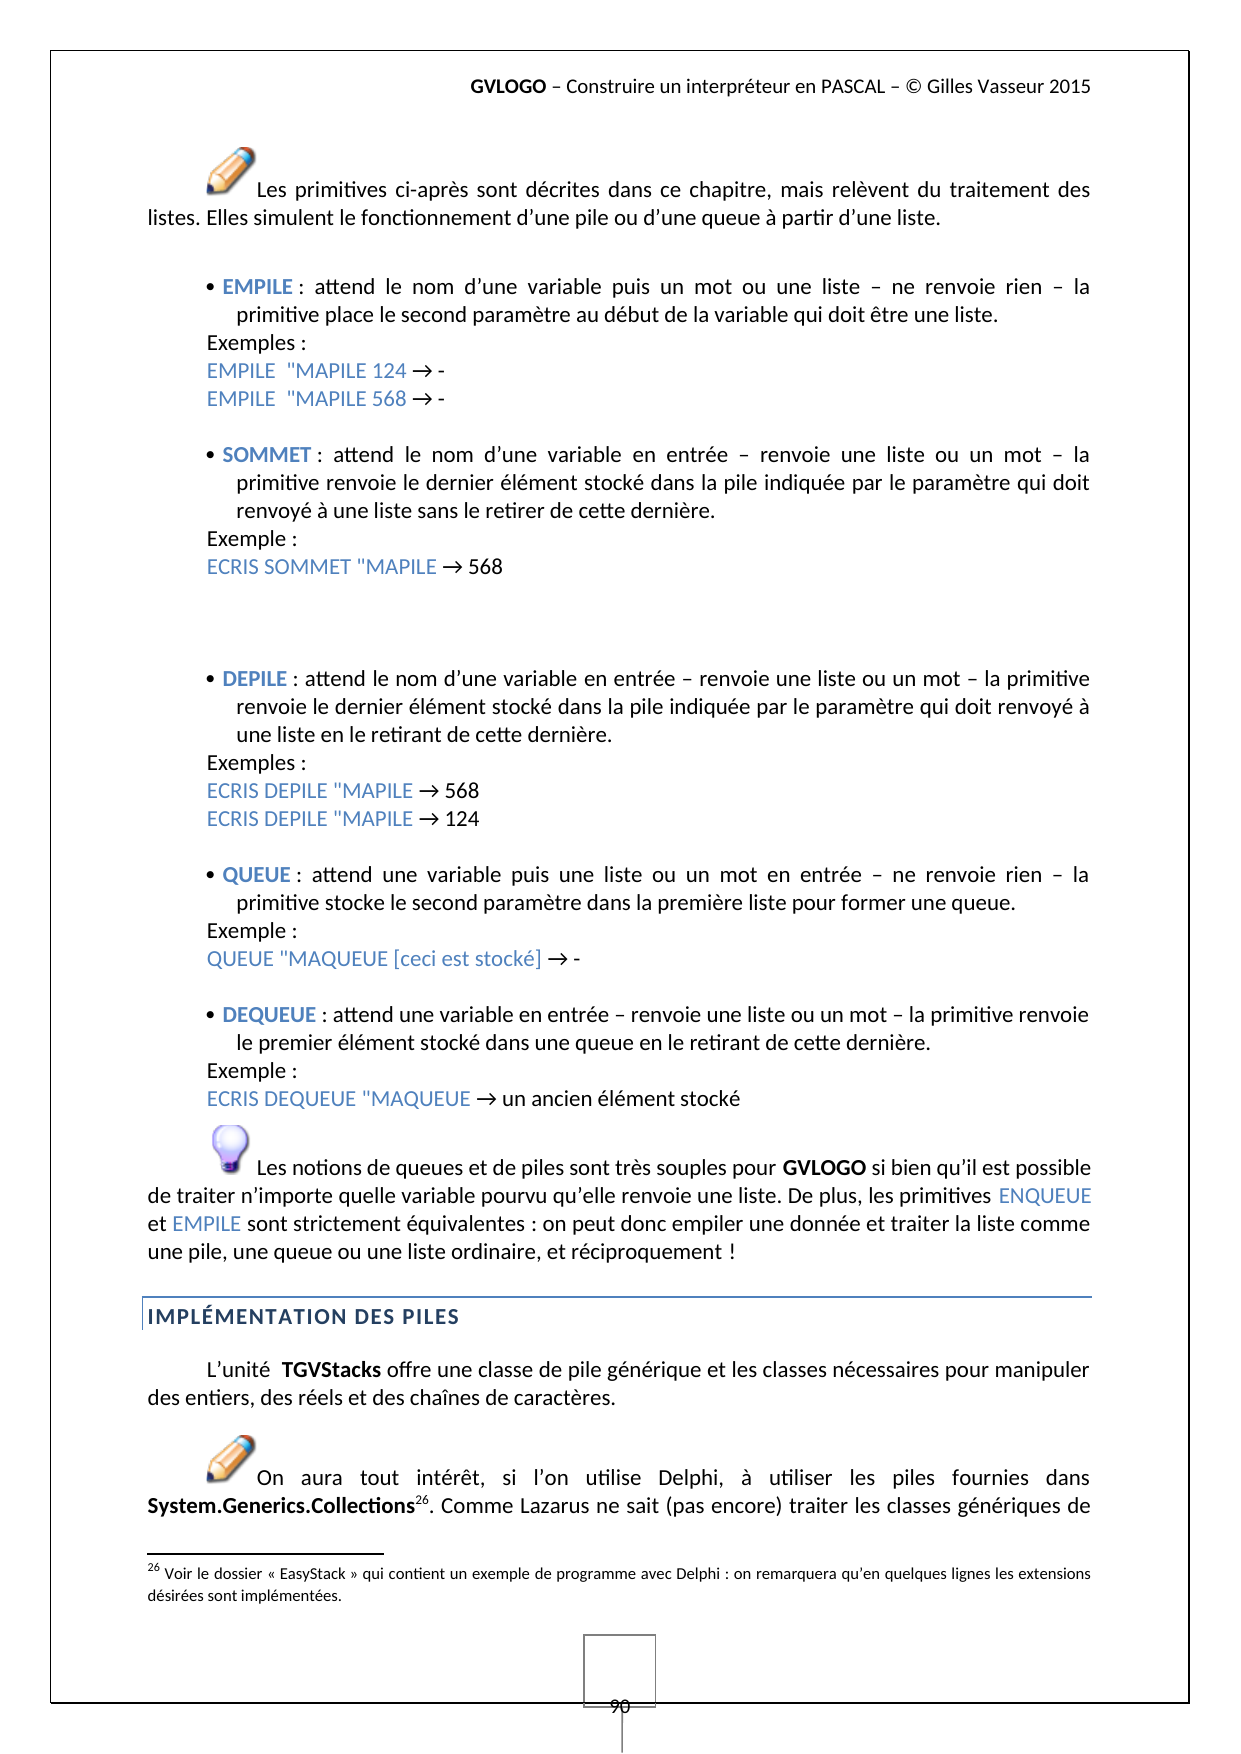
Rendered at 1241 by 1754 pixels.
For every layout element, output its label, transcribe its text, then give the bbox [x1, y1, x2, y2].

text EMPILE "MAPILE 124 → - [147, 356, 1092, 384]
text Exemple : [147, 1056, 1092, 1084]
text ECRIS DEPILE "MAPILE → 568 [147, 776, 1092, 804]
text QUEUE "MAQUEUE [ceci est stocké] → - [147, 944, 1092, 972]
text Exemple : [147, 916, 1092, 944]
text ECRIS SOMMET "MAPILE → 568 [147, 552, 1092, 580]
text Les primitives ci-après sont décrites dans ce chapitre, mais relèvent du traitement des listes. Elles simulent le fonctionnement d’une pile ou d’une queue à partir d’une liste. [147, 148, 1092, 231]
text ECRIS DEPILE "MAPILE → 124 [147, 804, 1092, 832]
picture [206, 1435, 257, 1486]
list DEPILE : attend le nom d’une variable en entrée – renvoie une liste ou un mot – la primitive renvoie le dernier élément stocké dans la pile indiquée par le paramètre qui doit renvoyé à une liste en le retirant de cette dernière. [207, 664, 1092, 748]
text Exemples : [147, 328, 1092, 356]
text Les notions de queues et de piles sont très souples pour GVLOGO si bien qu’il est possible de traiter n’importe quelle variable pourvu qu’elle renvoie une liste. De plus, les primitives ENQUEUE et EMPILE sont strictement équivalentes : on peut donc empiler une donnée et traiter la liste comme une pile, une queue ou une liste ordinaire, et réciproquement ! [147, 1125, 1092, 1265]
text Exemple : [147, 524, 1092, 552]
subtitle Implémentation des piles [143, 1298, 1092, 1330]
text ECRIS DEQUEUE "MAQUEUE → un ancien élément stocké [147, 1084, 1092, 1112]
text L’unité TGVStacks offre une classe de pile générique et les classes nécessaires pour manipuler des entiers, des réels et des chaînes de caractères. [147, 1355, 1092, 1411]
picture [206, 1125, 257, 1175]
text Exemples : [147, 748, 1092, 776]
list SOMMET : attend le nom d’une variable en entrée – renvoie une liste ou un mot – la primitive renvoie le dernier élément stocké dans la pile indiquée par le paramètre qui doit renvoyé à une liste sans le retirer de cette dernière. [207, 440, 1092, 524]
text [147, 1436, 1092, 1519]
list EMPILE : attend le nom d’une variable puis un mot ou une liste – ne renvoie rien – la primitive place le second paramètre au début de la variable qui doit être une liste. [207, 272, 1092, 328]
picture [206, 147, 257, 198]
text EMPILE "MAPILE 568 → - [147, 384, 1092, 412]
list QUEUE : attend une variable puis une liste ou un mot en entrée – ne renvoie rien – la primitive stocke le second paramètre dans la première liste pour former une queue. [207, 860, 1092, 916]
list DEQUEUE : attend une variable en entrée – renvoie une liste ou un mot – la primitive renvoie le premier élément stocké dans une queue en le retirant de cette dernière. [207, 1000, 1092, 1056]
